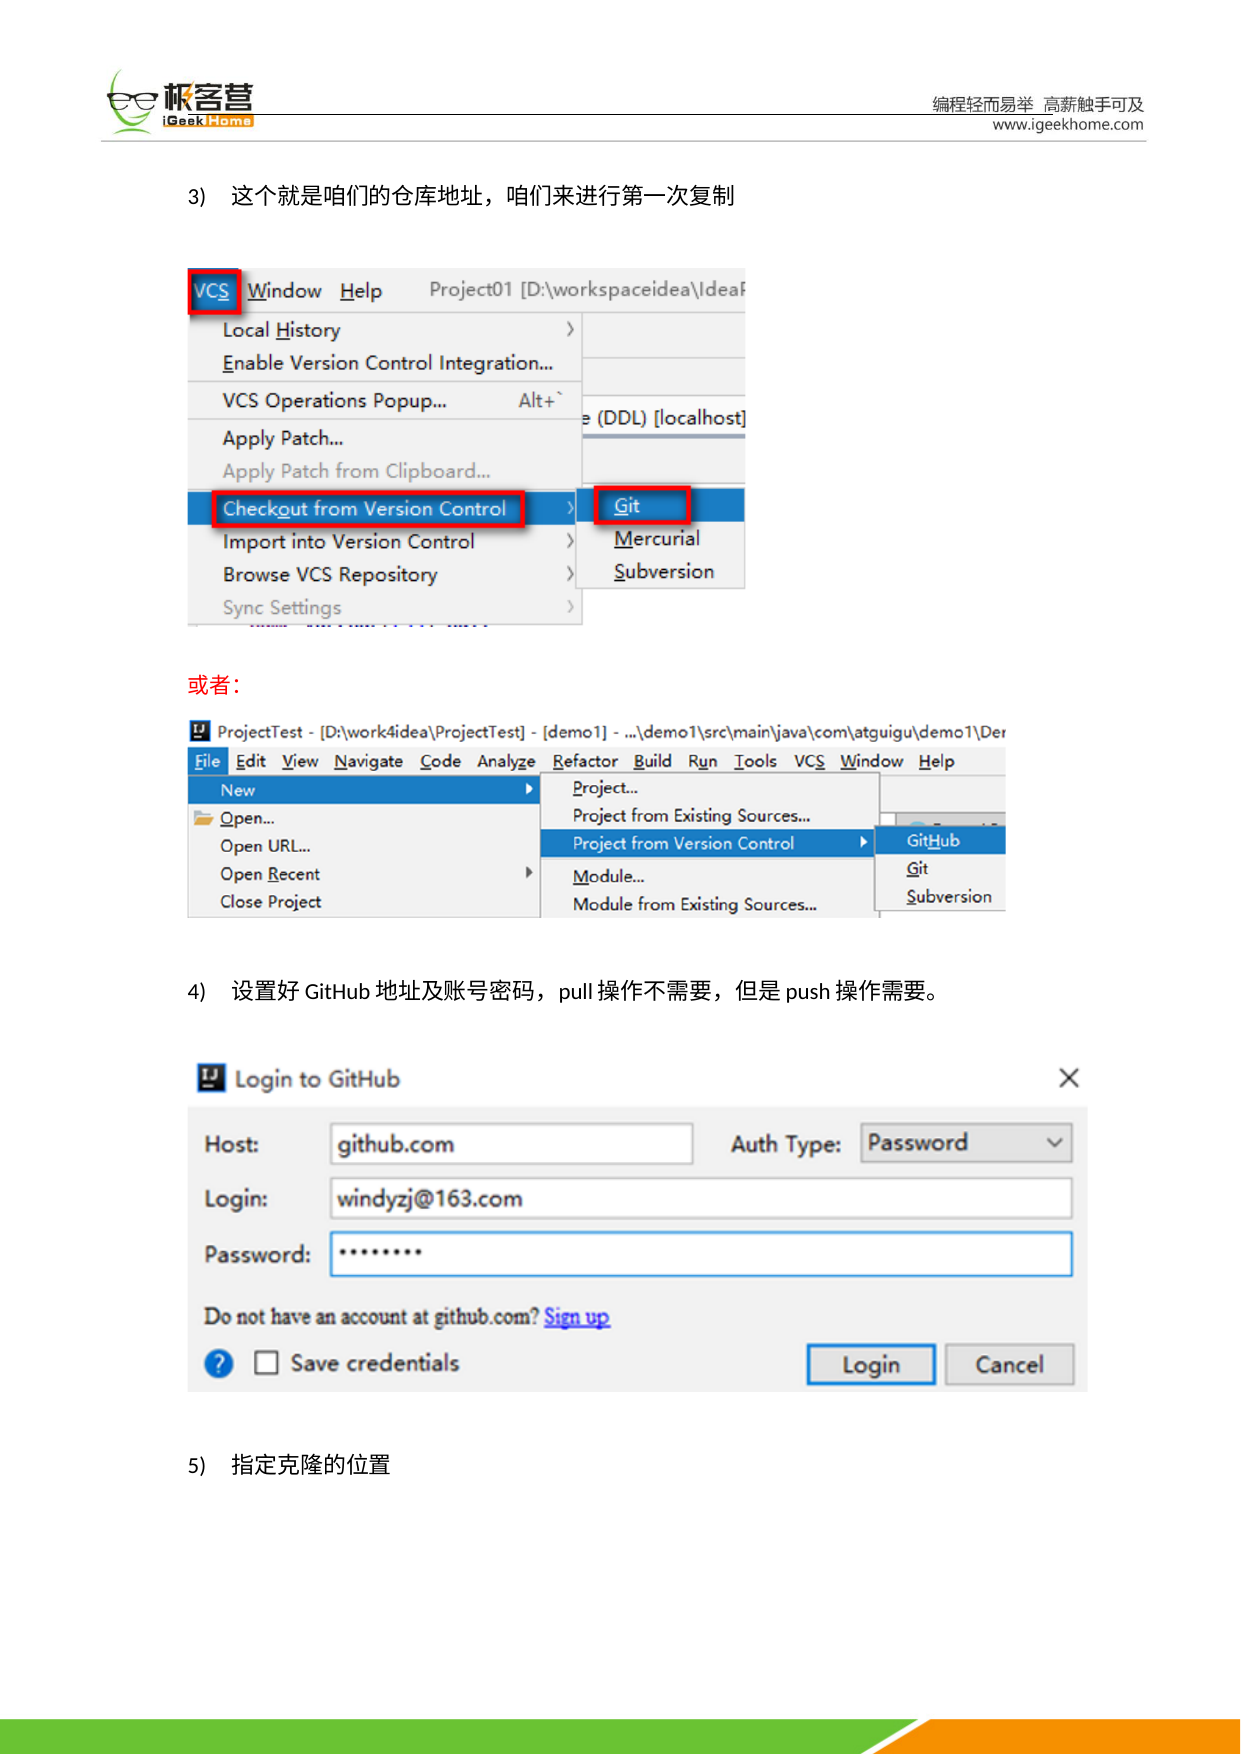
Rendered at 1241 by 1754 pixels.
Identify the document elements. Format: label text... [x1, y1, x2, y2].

list 设置好GitHub地址及账号密码，pull操作不需要，但是push操作需要。 [187, 957, 1053, 1022]
text 或者： [187, 668, 1053, 700]
list 指定克隆的位置 [187, 1431, 1053, 1496]
picture [187, 268, 746, 627]
list 这个就是咱们的仓库地址，咱们来进行第一次复制 [187, 162, 1053, 227]
picture [187, 719, 1006, 918]
picture [0, 0, 1241, 149]
picture [0, 1664, 1241, 1754]
picture [187, 1061, 1088, 1392]
